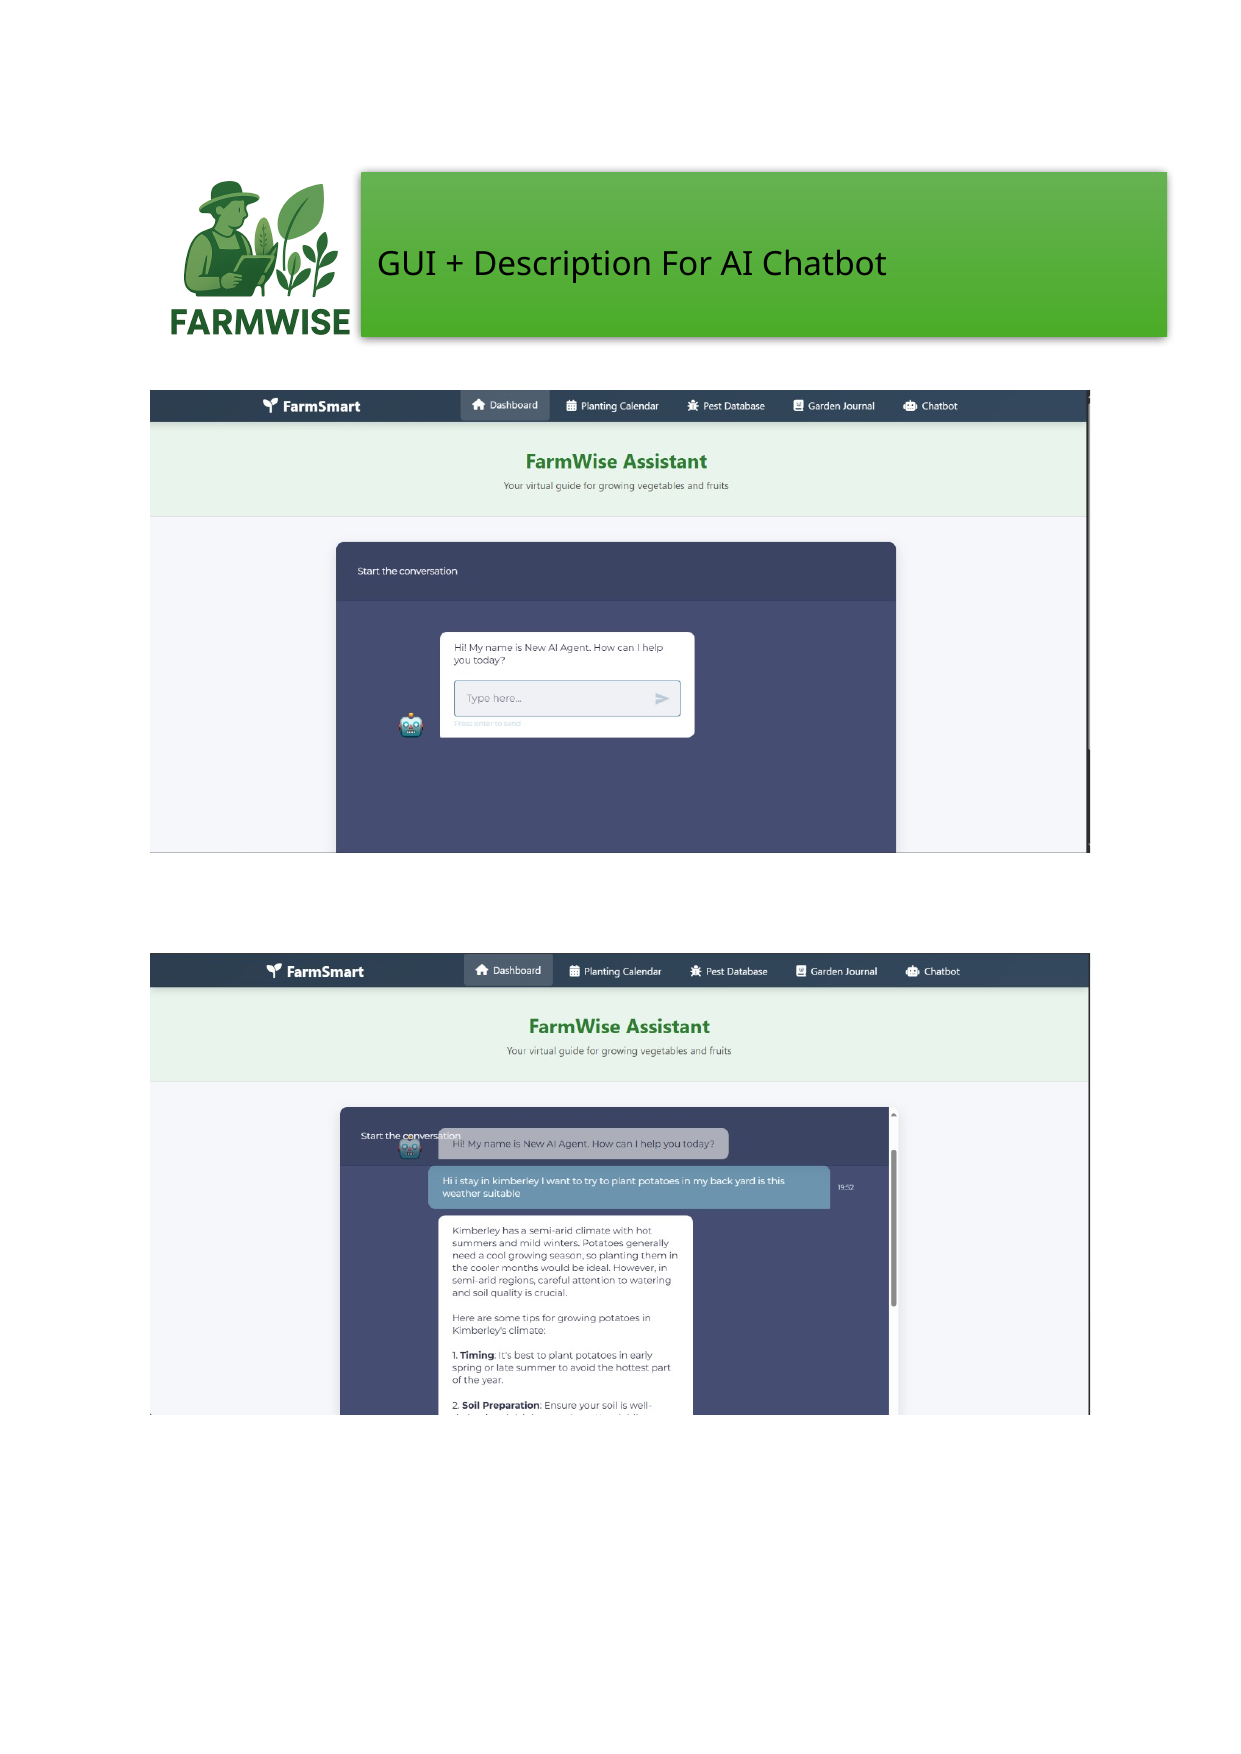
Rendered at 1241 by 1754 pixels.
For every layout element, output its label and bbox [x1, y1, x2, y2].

picture [150, 953, 1091, 1415]
picture [150, 390, 1091, 853]
picture [150, 150, 372, 372]
